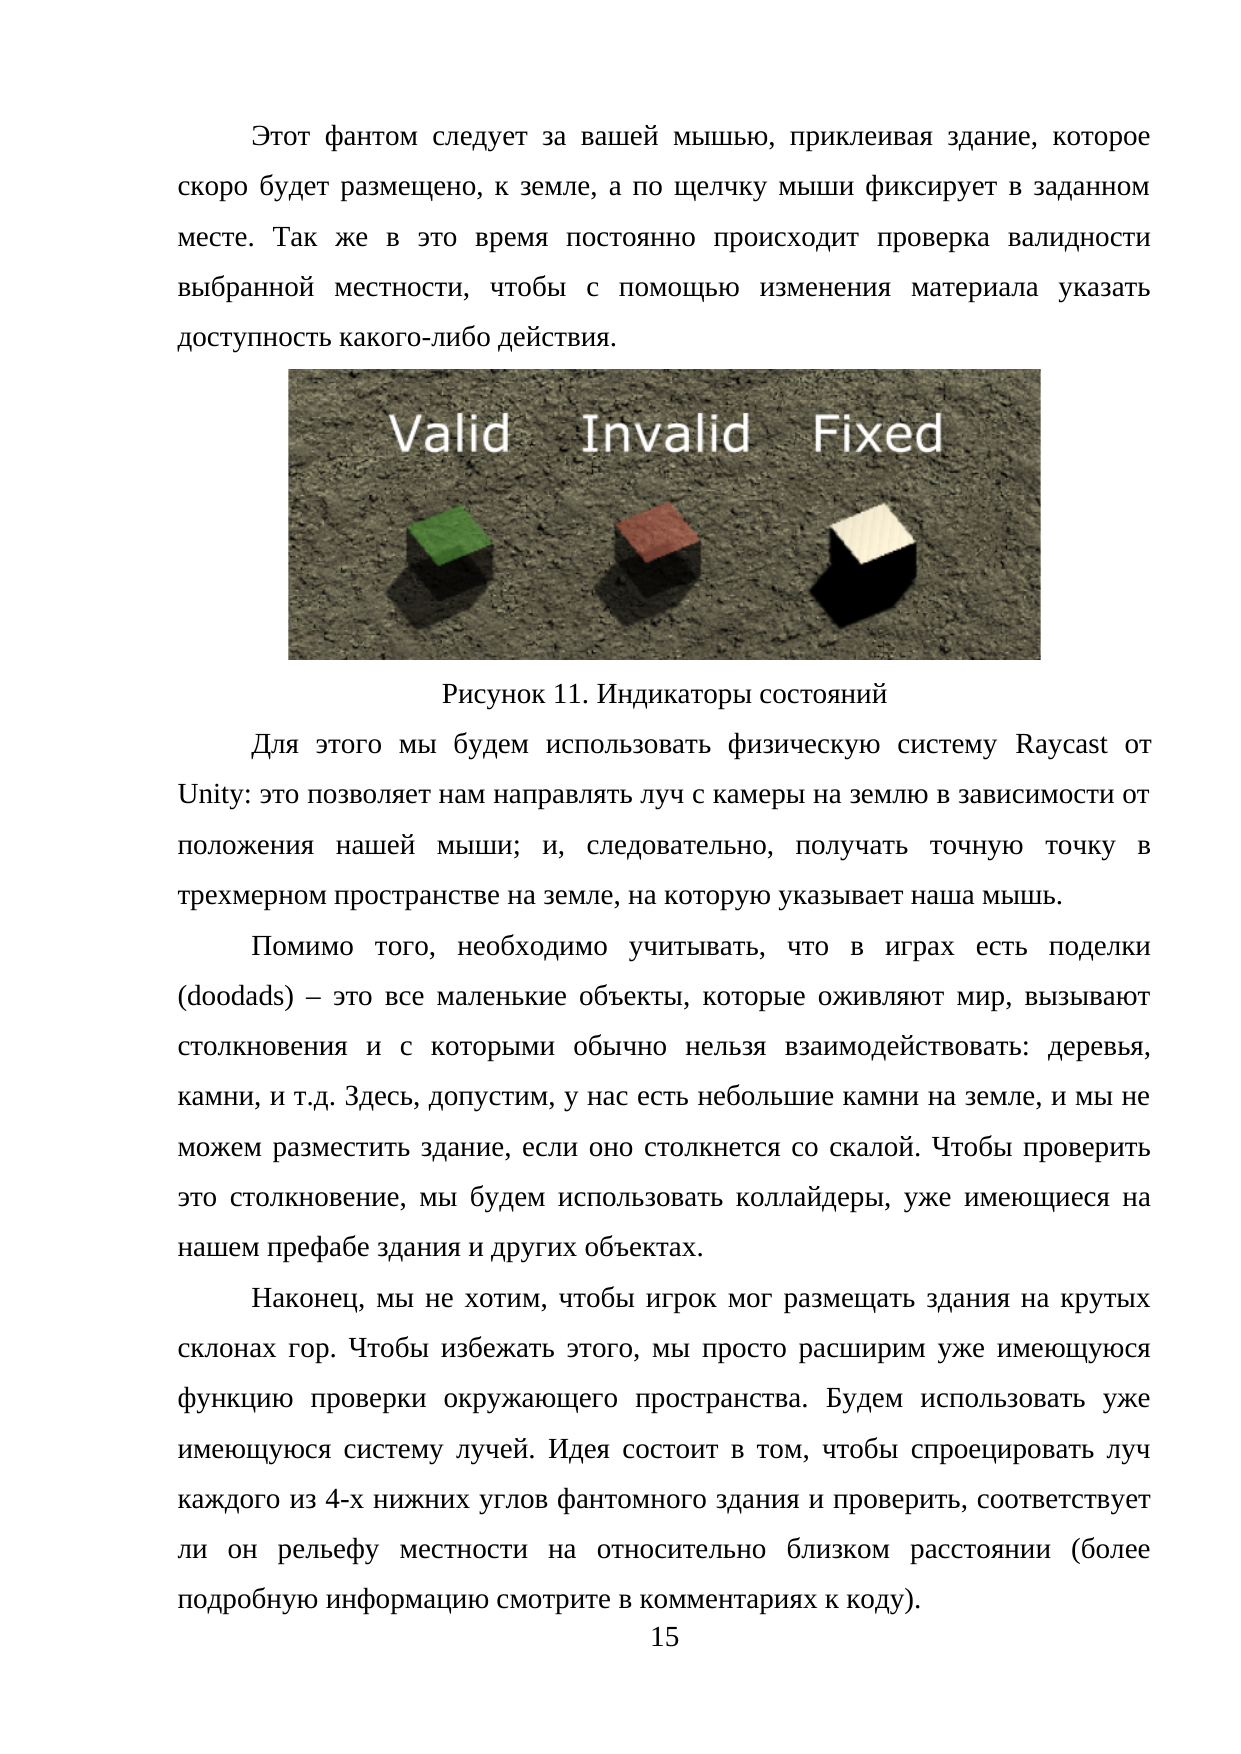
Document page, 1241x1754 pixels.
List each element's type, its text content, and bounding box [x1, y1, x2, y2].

text Рисунок 11. Индикаторы состояний [177, 676, 1152, 709]
text Помимо того, необходимо учитывать, что в играх есть поделки (doodads) – это все маленькие объекты, которые оживляют мир, вызывают столкновения и с которыми обычно нельзя взаимодействовать: деревья, камни, и т.д. Здесь, допустим, у нас есть небольшие камни на земле, и мы не можем разместить здание, если оно столкнется со скалой. Чтобы проверить это столкновение, мы будем использовать коллайдеры, уже имеющиеся на нашем префабе здания и других объектах. [177, 928, 1152, 1263]
text Наконец, мы не хотим, чтобы игрок мог размещать здания на крутых склонах гор. Чтобы избежать этого, мы просто расширим уже имеющуюся функцию проверки окружающего пространства. Будем использовать уже имеющуюся систему лучей. Идея состоит в том, чтобы спроецировать луч каждого из 4-х нижних углов фантомного здания и проверить, соответствует ли он рельефу местности на относительно близком расстоянии (более подробную информацию смотрите в комментариях к коду). [177, 1280, 1152, 1615]
text Этот фантом следует за вашей мышью, приклеивая здание, которое скоро будет размещено, к земле, а по щелчку мыши фиксирует в заданном месте. Так же в это время постоянно происходит проверка валидности выбранной местности, чтобы с помощью изменения материала указать доступность какого-либо действия. [177, 118, 1152, 353]
picture [288, 369, 1041, 660]
text Для этого мы будем использовать физическую систему Raycast от Unity: это позволяет нам направлять луч с камеры на землю в зависимости от положения нашей мыши; и, следовательно, получать точную точку в трехмерном пространстве на земле, на которую указывает наша мышь. [177, 726, 1152, 911]
